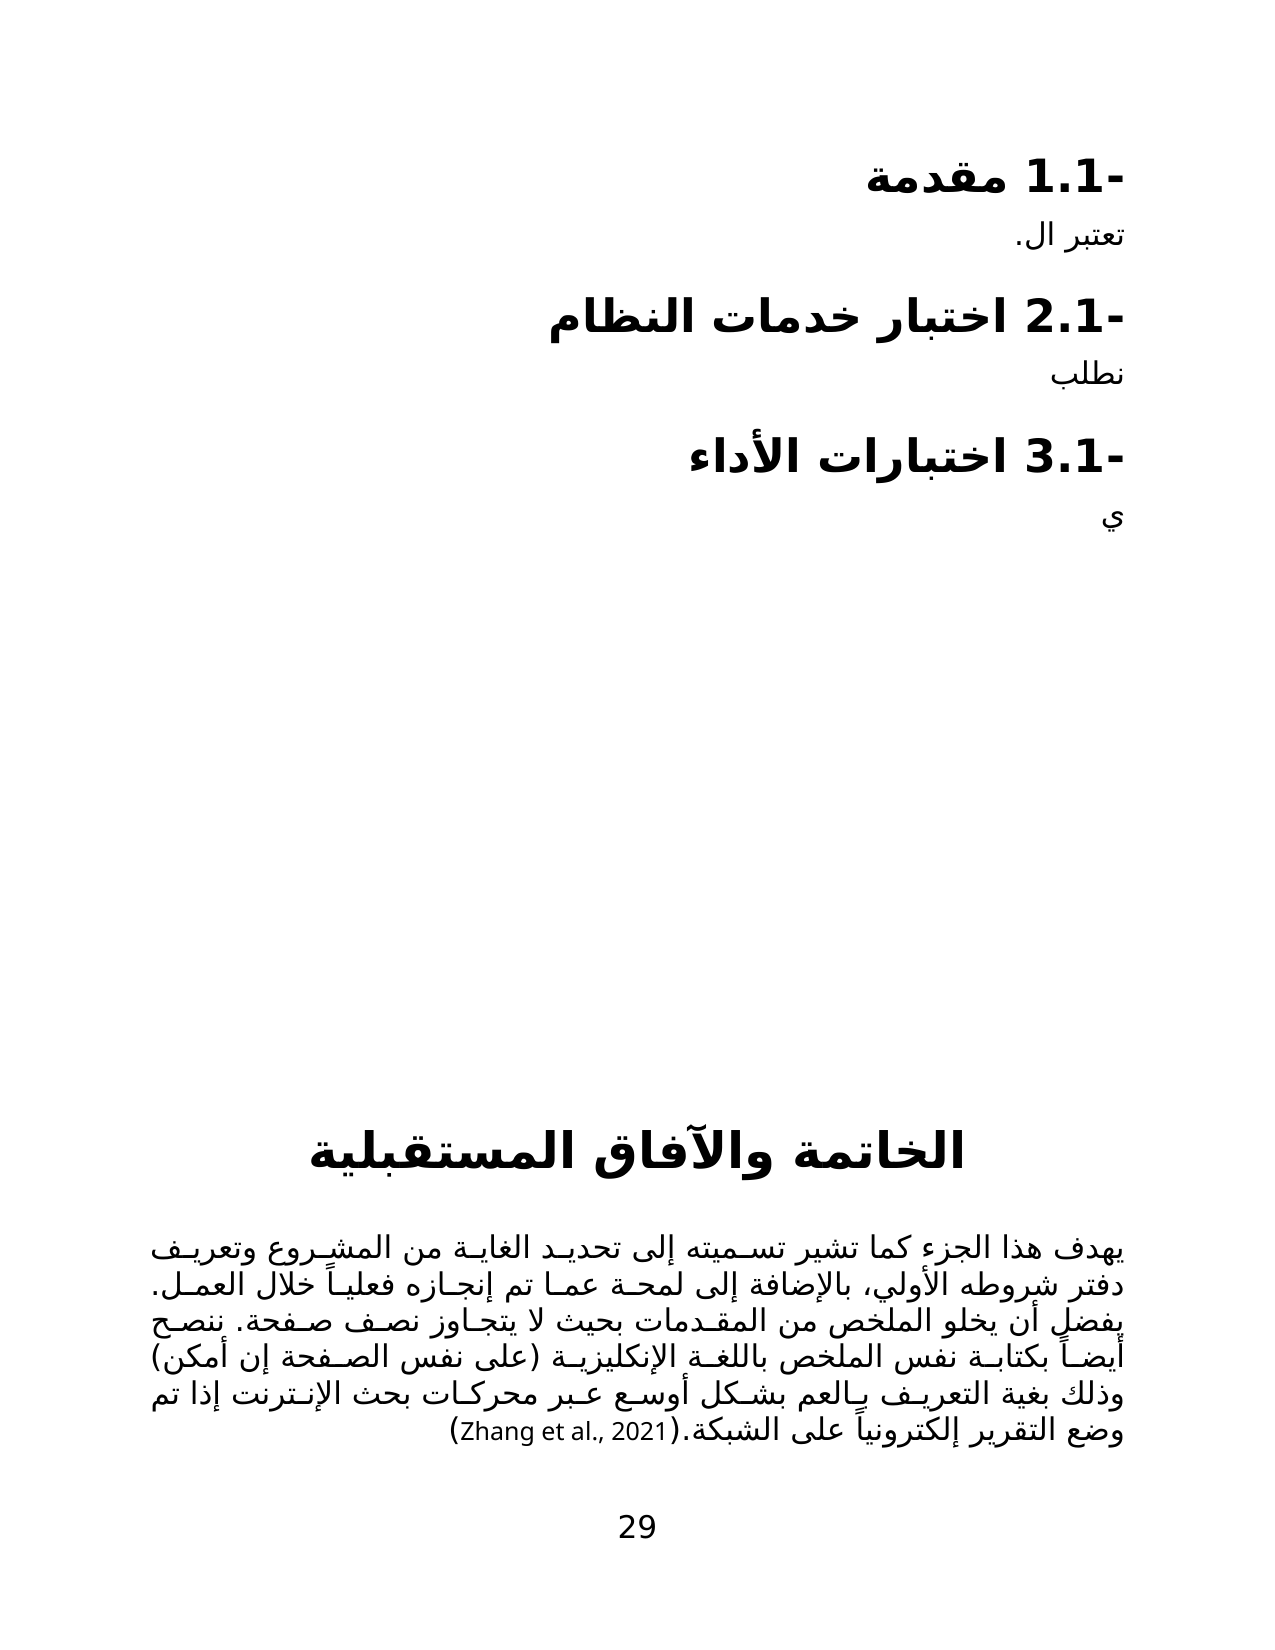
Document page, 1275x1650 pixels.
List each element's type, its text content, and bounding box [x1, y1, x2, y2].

text -3.1 اختبارات الأداء [150, 429, 1125, 483]
text ي [150, 495, 1125, 532]
text تعتبر ال. [150, 216, 1125, 252]
text يهدف هذا الجزء كما تشير تسميته إلى تحديد الغاية من المشروع وتعريف دفتر شروطه الأولي، بالإضافة إلى لمحة عما تم إنجازه فعلياً خلال العمل. يفضل أن يخلو الملخص من المقدمات بحيث لا يتجاوز نصف صفحة. ننصح أيضاً بكتابة نفس الملخص باللغة الإنكليزية (على نفس الصفحة إن أمكن) وذلك بغية التعريف بالعم بشكل أوسع عبر محركات بحث الإنترنت إذا تم وضع التقرير إلكترونياً على الشبكة.(Zhang et al., 2021) [150, 1230, 1125, 1448]
text -2.1 اختبار خدمات النظام [150, 290, 1125, 343]
text نطلب [150, 356, 1125, 392]
text الخاتمة والآفاق المستقبلية [150, 1122, 1125, 1180]
text -1.1 مقدمة [150, 150, 1125, 203]
